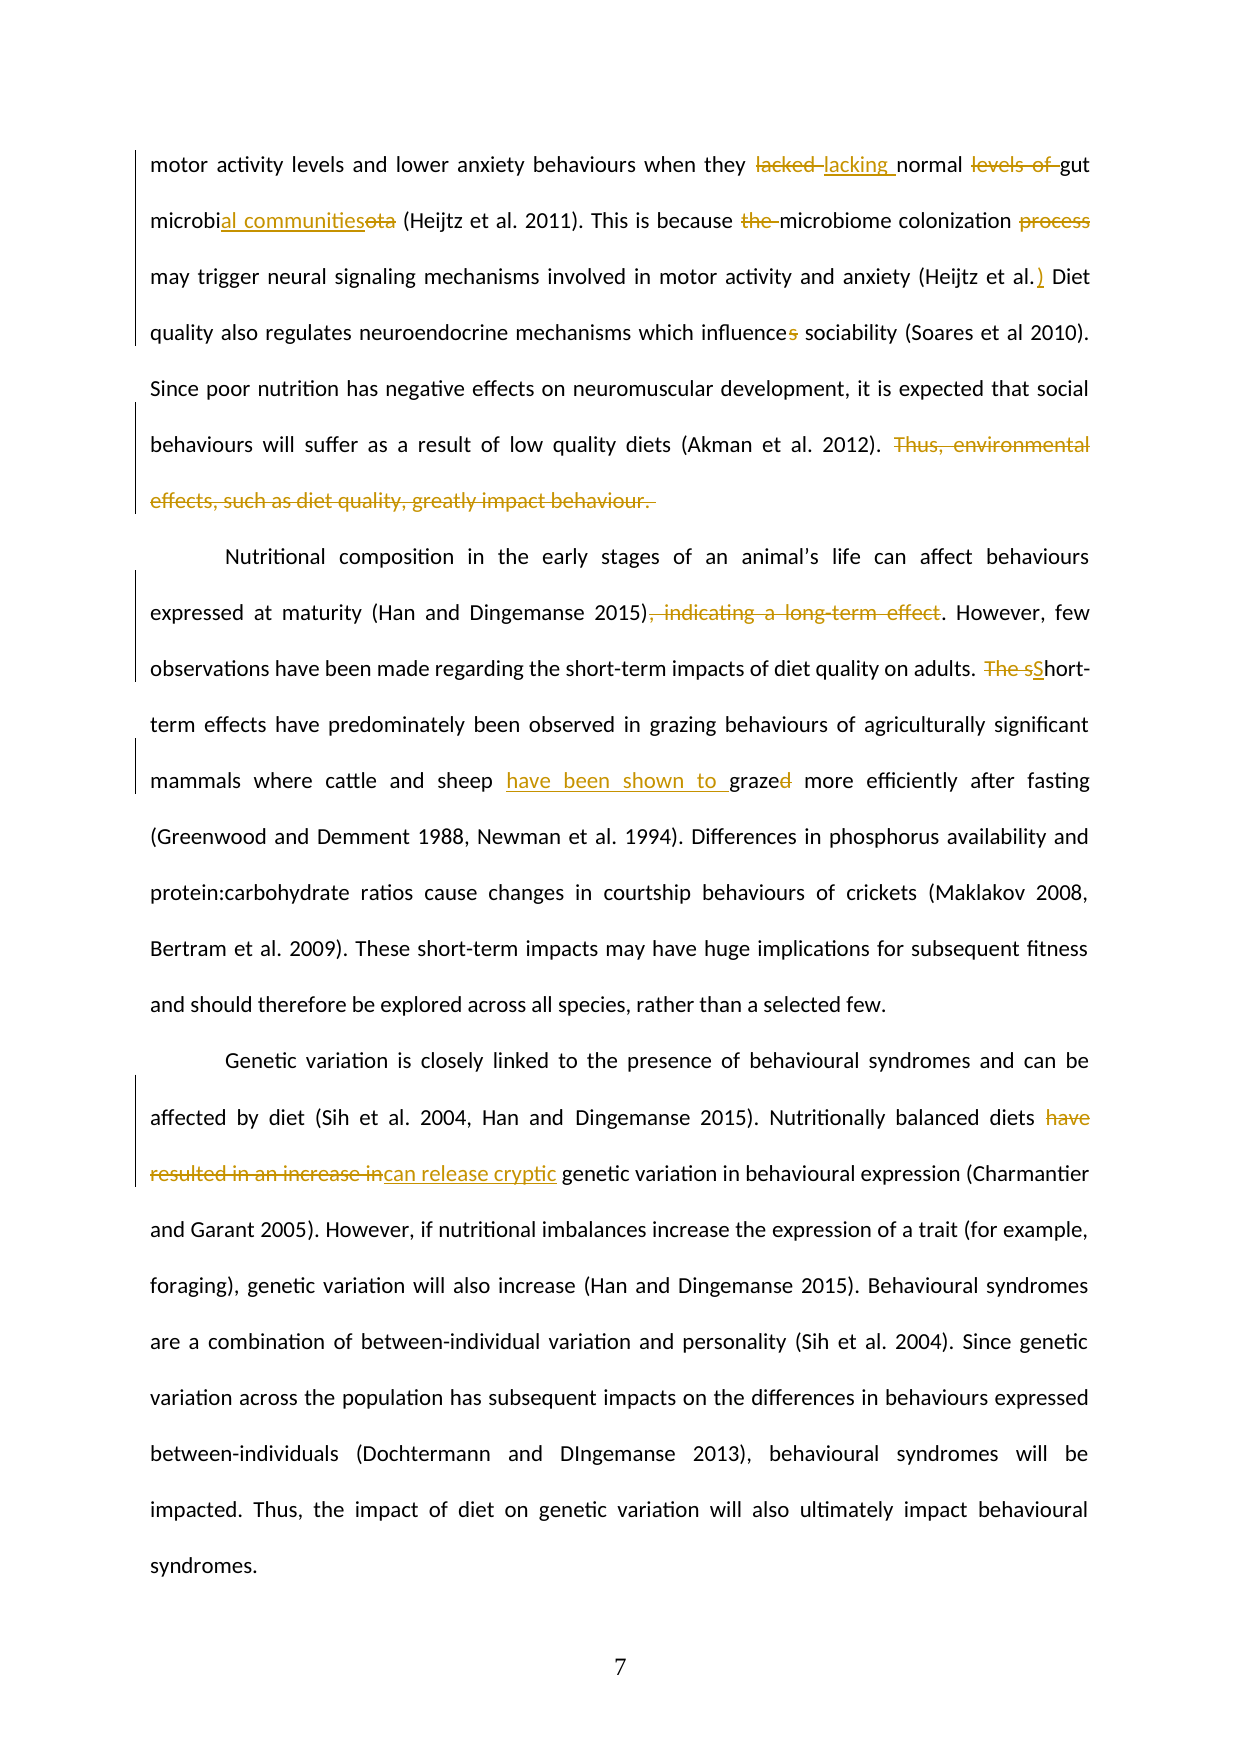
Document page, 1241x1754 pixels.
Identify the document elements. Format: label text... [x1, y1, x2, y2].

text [150, 150, 1090, 514]
text Genetic variation is closely linked to the presence of behavioural syndromes and can be affected by diet (Sih et al. 2004, Han and Dingemanse 2015). Nutritionally balanced diets genetic variation in behavioural expression (Charmantier and Garant 2005). However, if nutritional imbalances increase the expression of a trait (for example, foraging), genetic variation will also increase (Han and Dingemanse 2015). Behavioural syndromes are a combination of between-individual variation and personality (Sih et al. 2004). Since genetic variation across the population has subsequent impacts on the differences in behaviours expressed between-individuals (Dochtermann and DIngemanse 2013), behavioural syndromes will be impacted. Thus, the impact of diet on genetic variation will also ultimately impact behavioural syndromes. [150, 1047, 1090, 1579]
text Nutritional composition in the early stages of an animal’s life can affect behaviours expressed at maturity (Han and Dingemanse 2015). However, few observations have been made regarding the short-term impacts of diet quality on adults. hort-term effects have predominately been observed in grazing behaviours of agriculturally significant mammals where cattle and sheep graze more efficiently after fasting (Greenwood and Demment 1988, Newman et al. 1994). Differences in phosphorus availability and protein:carbohydrate ratios cause changes in courtship behaviours of crickets (Maklakov 2008, Bertram et al. 2009). These short-term impacts may have huge implications for subsequent fitness and should therefore be explored across all species, rather than a selected few. [150, 542, 1090, 1019]
